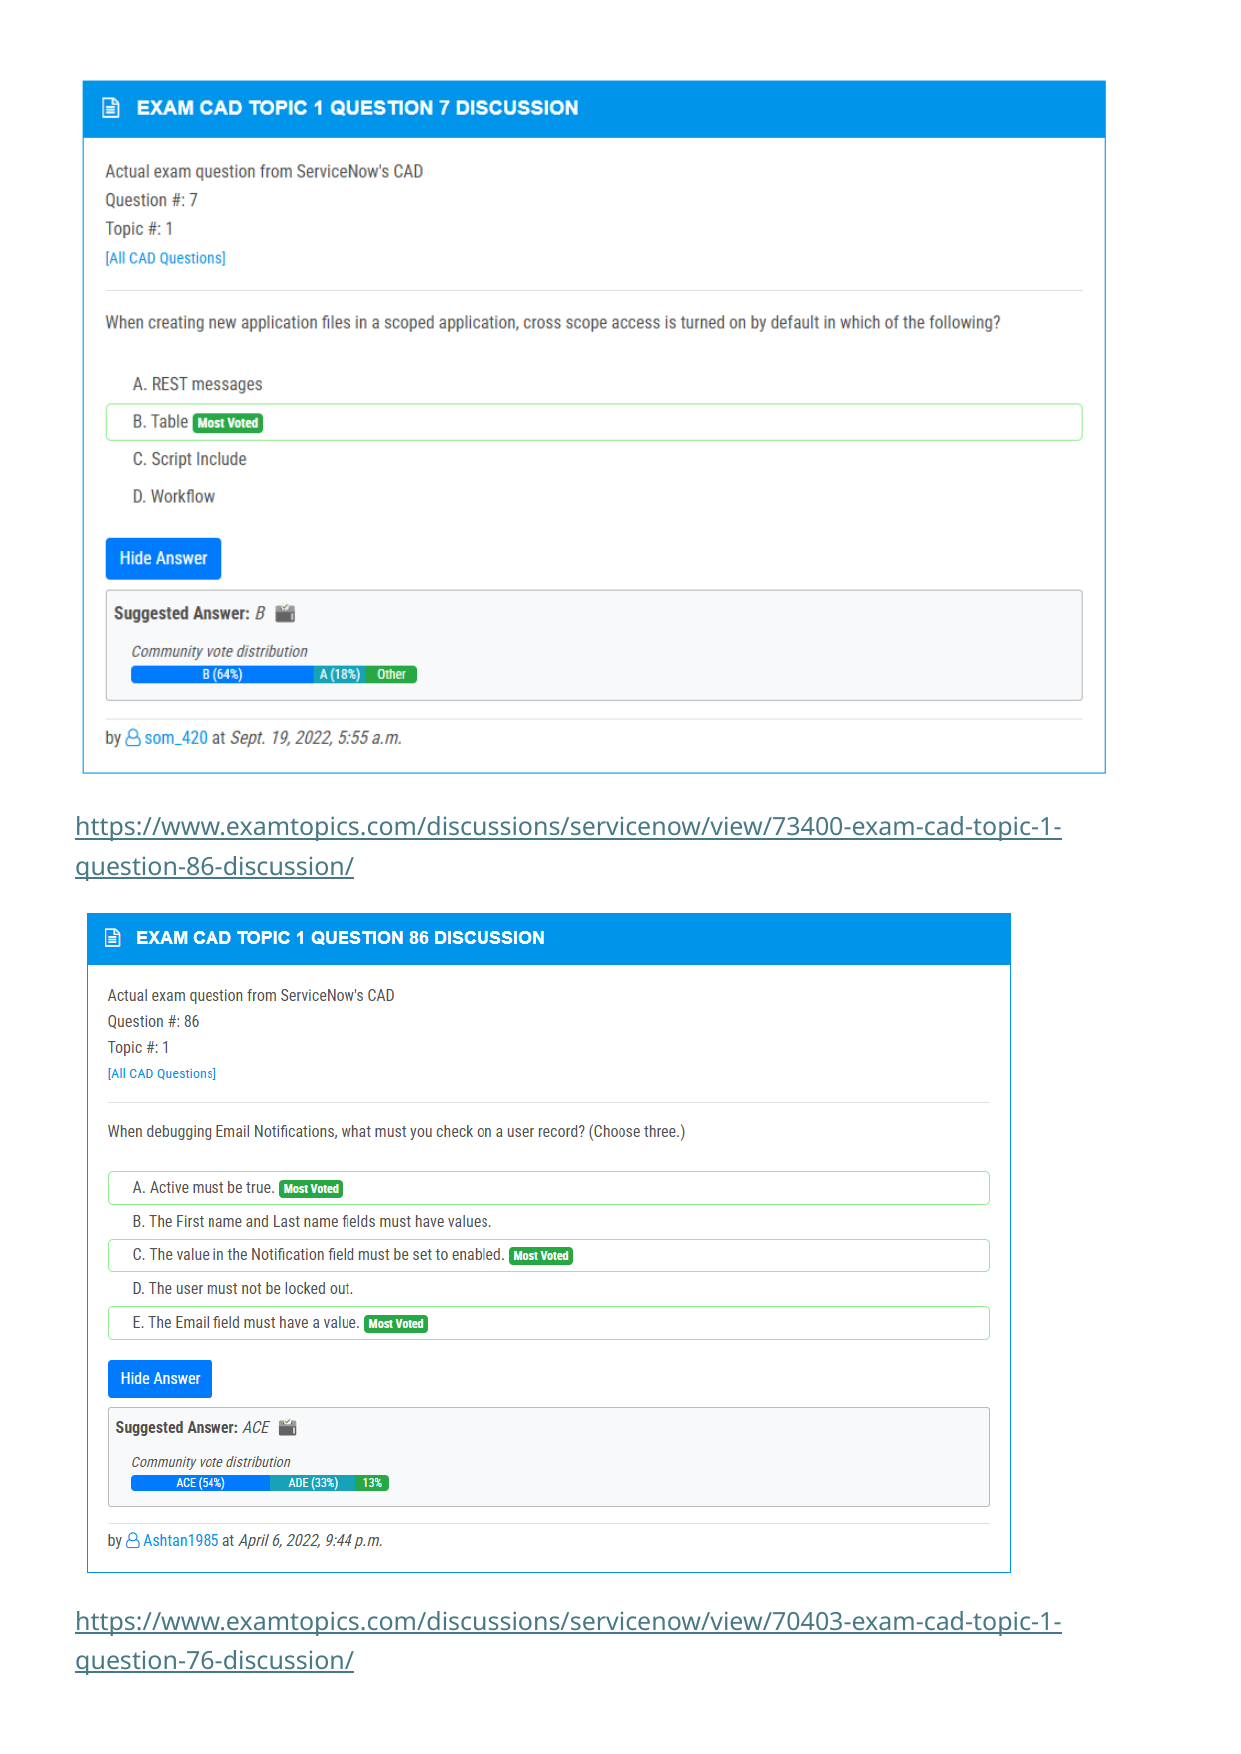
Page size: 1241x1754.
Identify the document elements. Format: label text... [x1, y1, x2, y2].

text https://www.examtopics.com/discussions/servicenow/view/70403-exam-cad-topic-1-question-76-discussion/ [75, 1603, 1165, 1676]
text https://www.examtopics.com/discussions/servicenow/view/73400-exam-cad-topic-1-question-86-discussion/ [75, 809, 1165, 882]
picture [75, 75, 1129, 788]
picture [75, 904, 1029, 1582]
